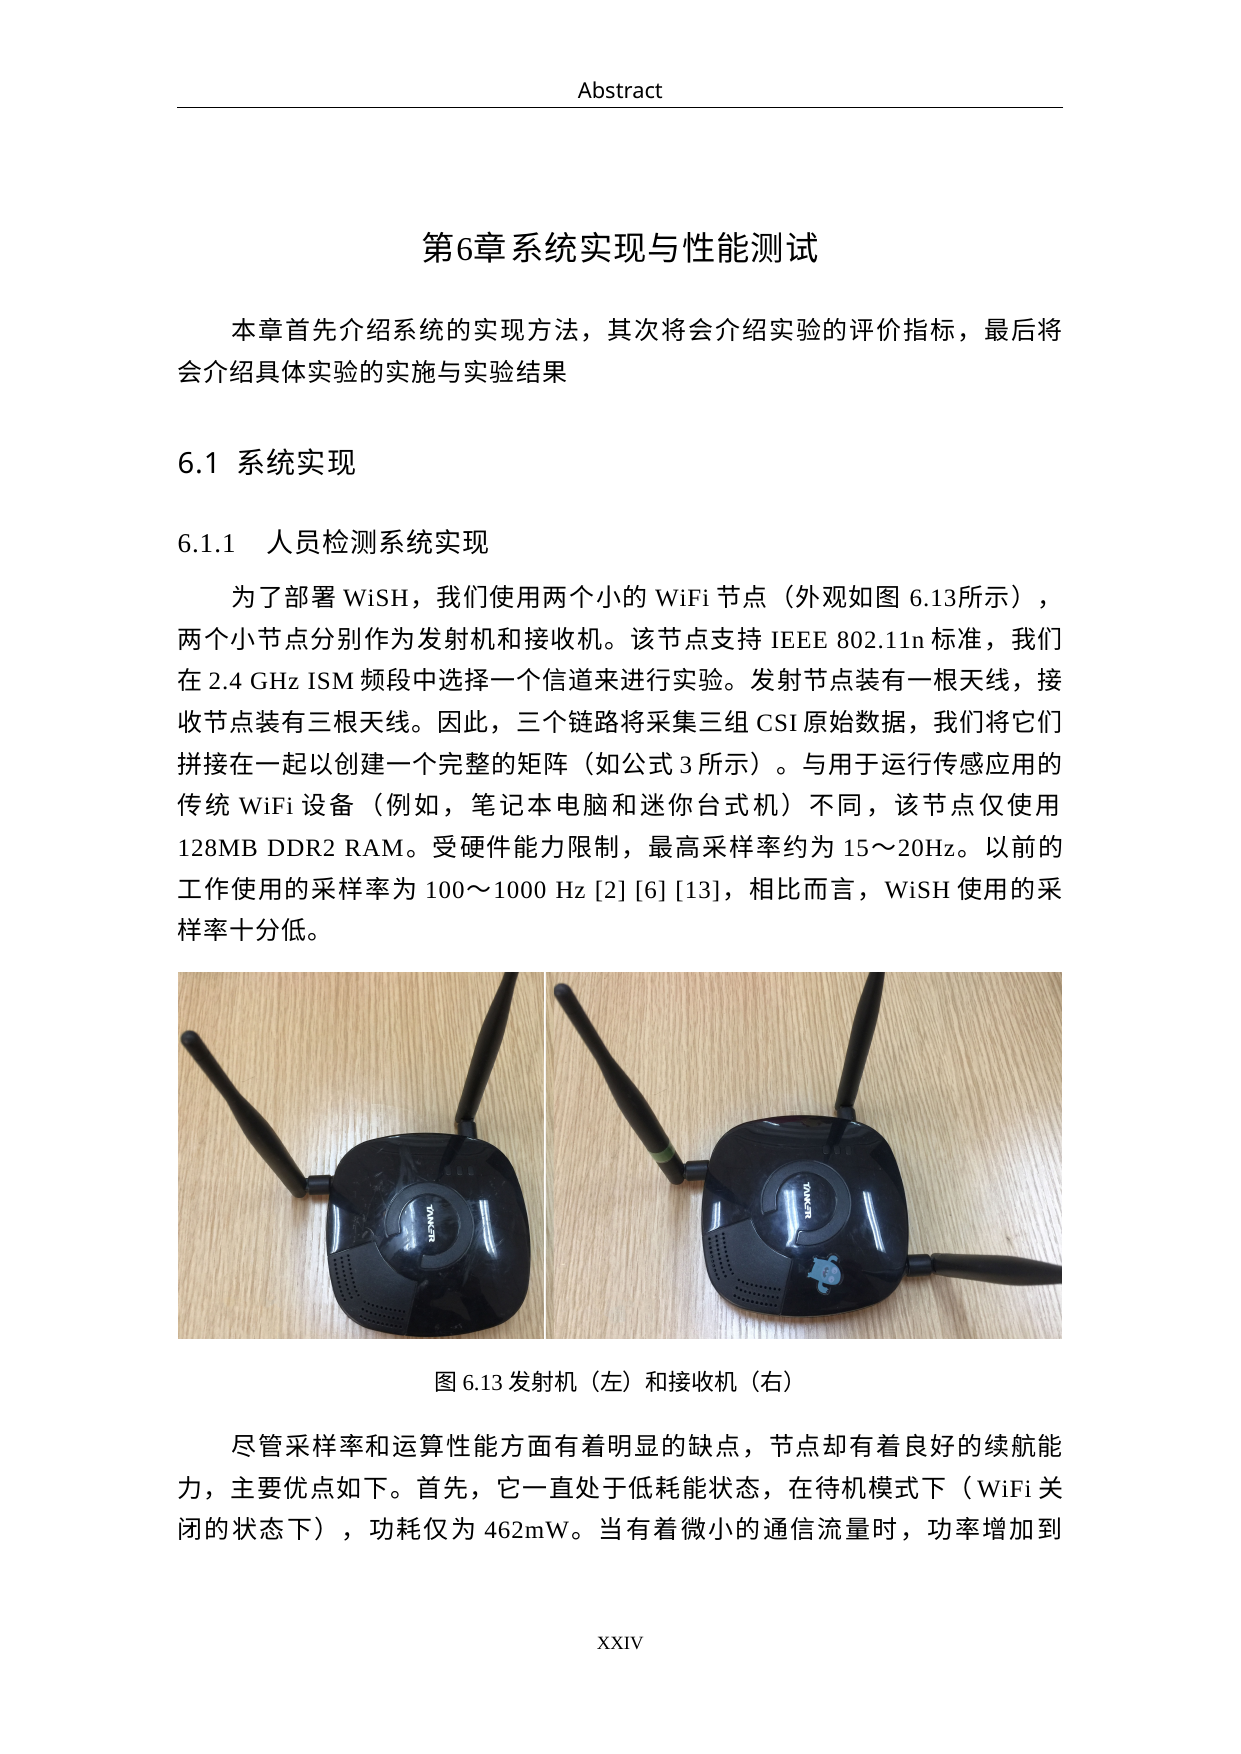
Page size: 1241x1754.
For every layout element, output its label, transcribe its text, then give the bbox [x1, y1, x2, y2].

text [177, 1422, 1063, 1547]
text 系统实现 [177, 440, 1063, 481]
subtitle 系统实现与性能测试 [177, 227, 1063, 269]
text 人员检测系统实现 [177, 519, 1063, 561]
text 本章首先介绍系统的实现方法，其次将会介绍实验的评价指标，最后将会介绍具体实验的实施与实验结果 [177, 306, 1063, 390]
picture [178, 972, 1062, 1339]
